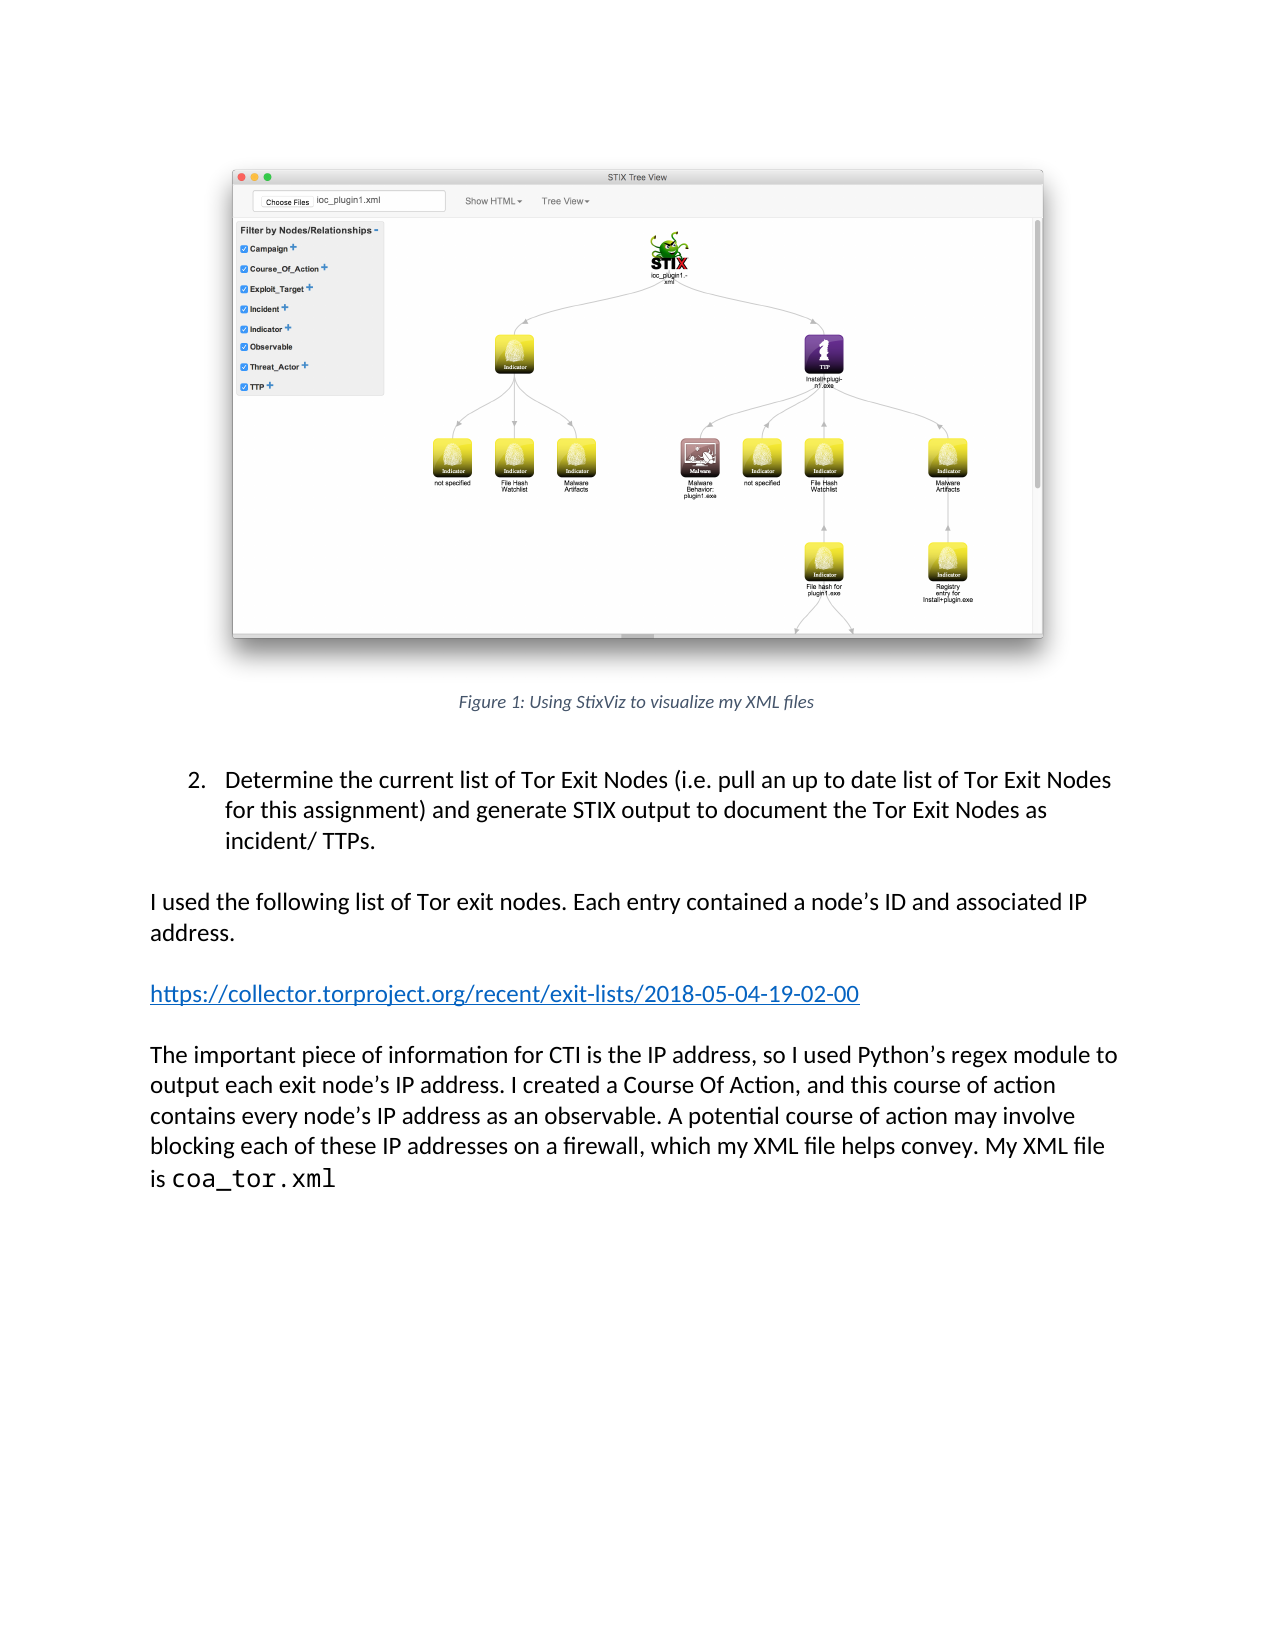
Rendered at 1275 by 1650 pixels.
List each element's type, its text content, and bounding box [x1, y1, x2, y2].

list Determine the current list of Tor Exit Nodes (i.e. pull an up to date list of Tor Exit Nodes for this assignment) and generate STIX output to document the Tor Exit Nodes as incident/ TTPs. [187, 764, 1125, 856]
text Figure 1: Using StixViz to visualize my XML files [150, 690, 1125, 713]
text The important piece of information for CTI is the IP address, so I used Python’s regex module to output each exit node’s IP address. I created a Course Of Action, and this course of action contains every node’s IP address as an observable. A potential course of action may involve blocking each of these IP addresses on a firewall, which my XML file helps convey. My XML file is coa_tor.xml [150, 1039, 1125, 1195]
picture [196, 150, 1079, 690]
text https://collector.torproject.org/recent/exit-lists/2018-05-04-19-02-00 [150, 978, 1125, 1008]
text I used the following list of Tor exit nodes. Each entry contained a node’s ID and associated IP address. [150, 886, 1125, 947]
